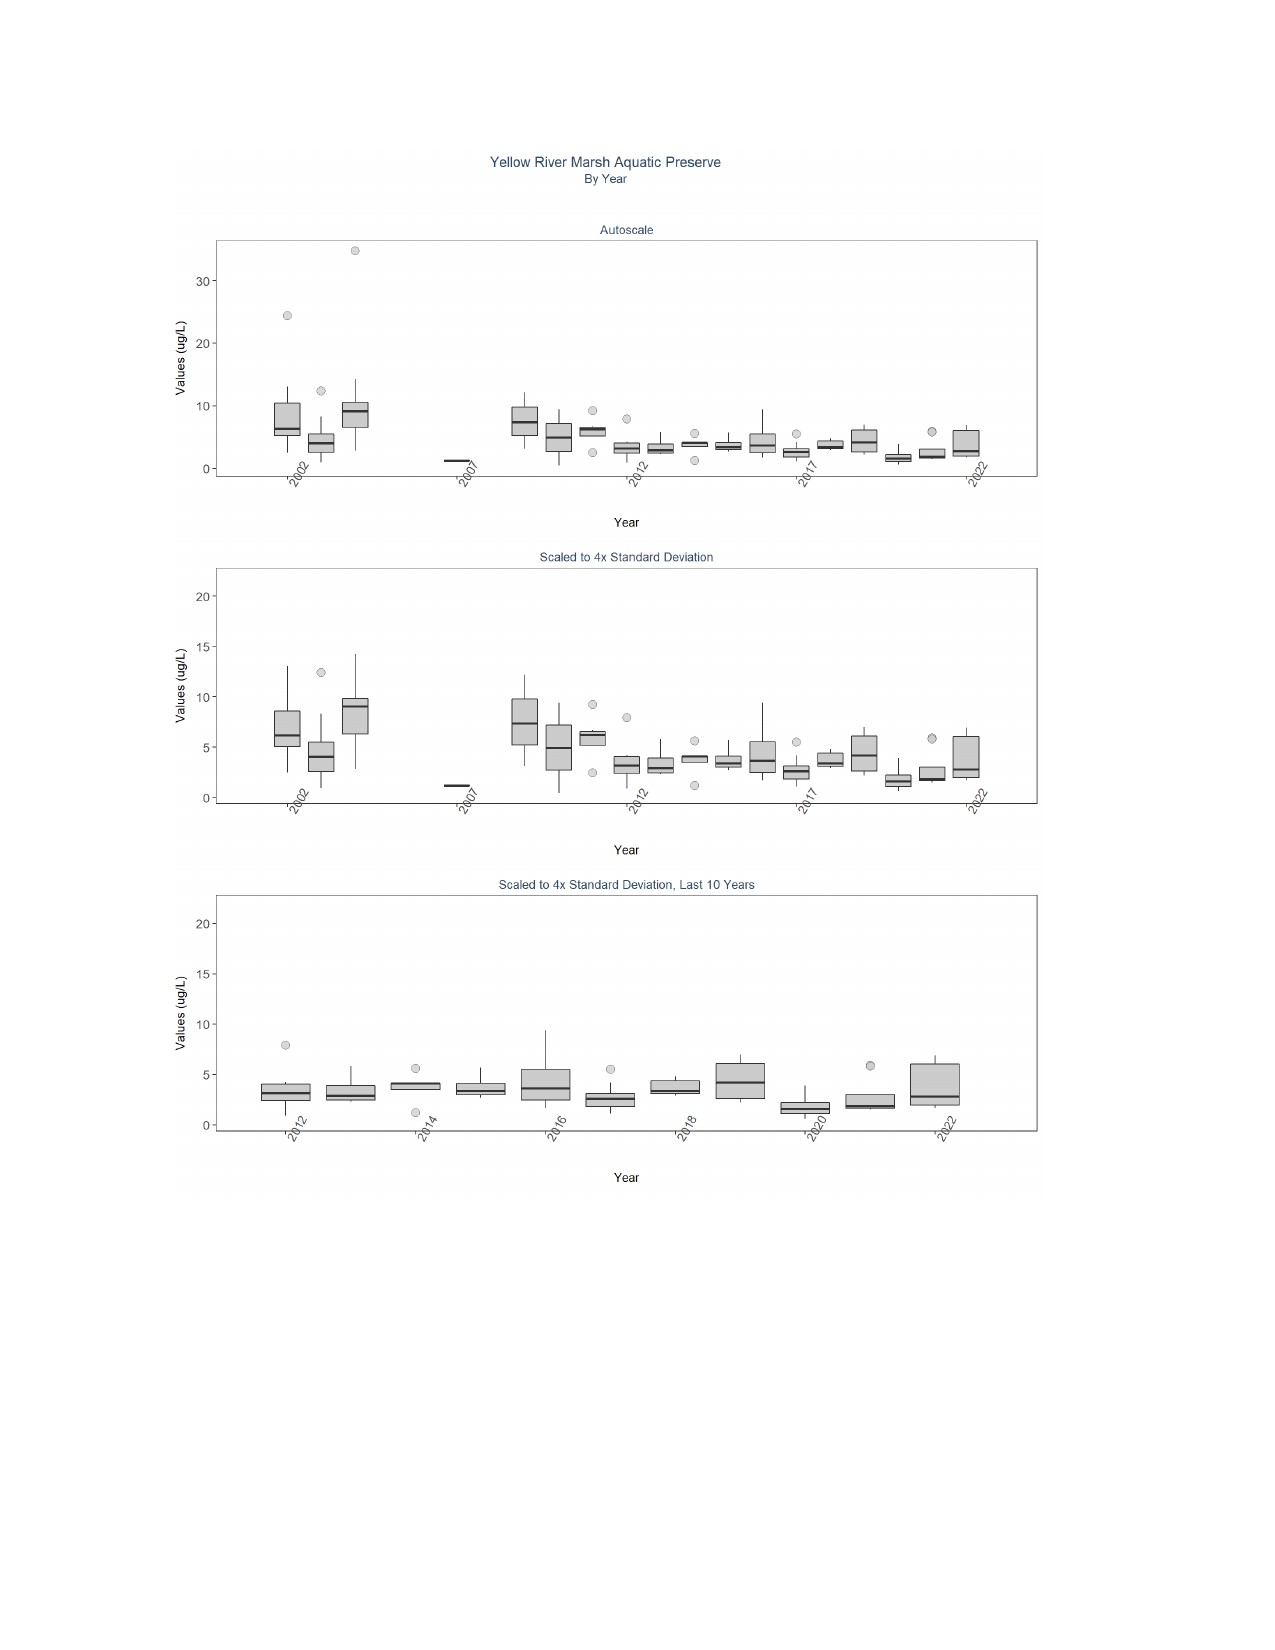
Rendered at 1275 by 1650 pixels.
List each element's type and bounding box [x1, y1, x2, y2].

picture [168, 150, 1044, 1200]
